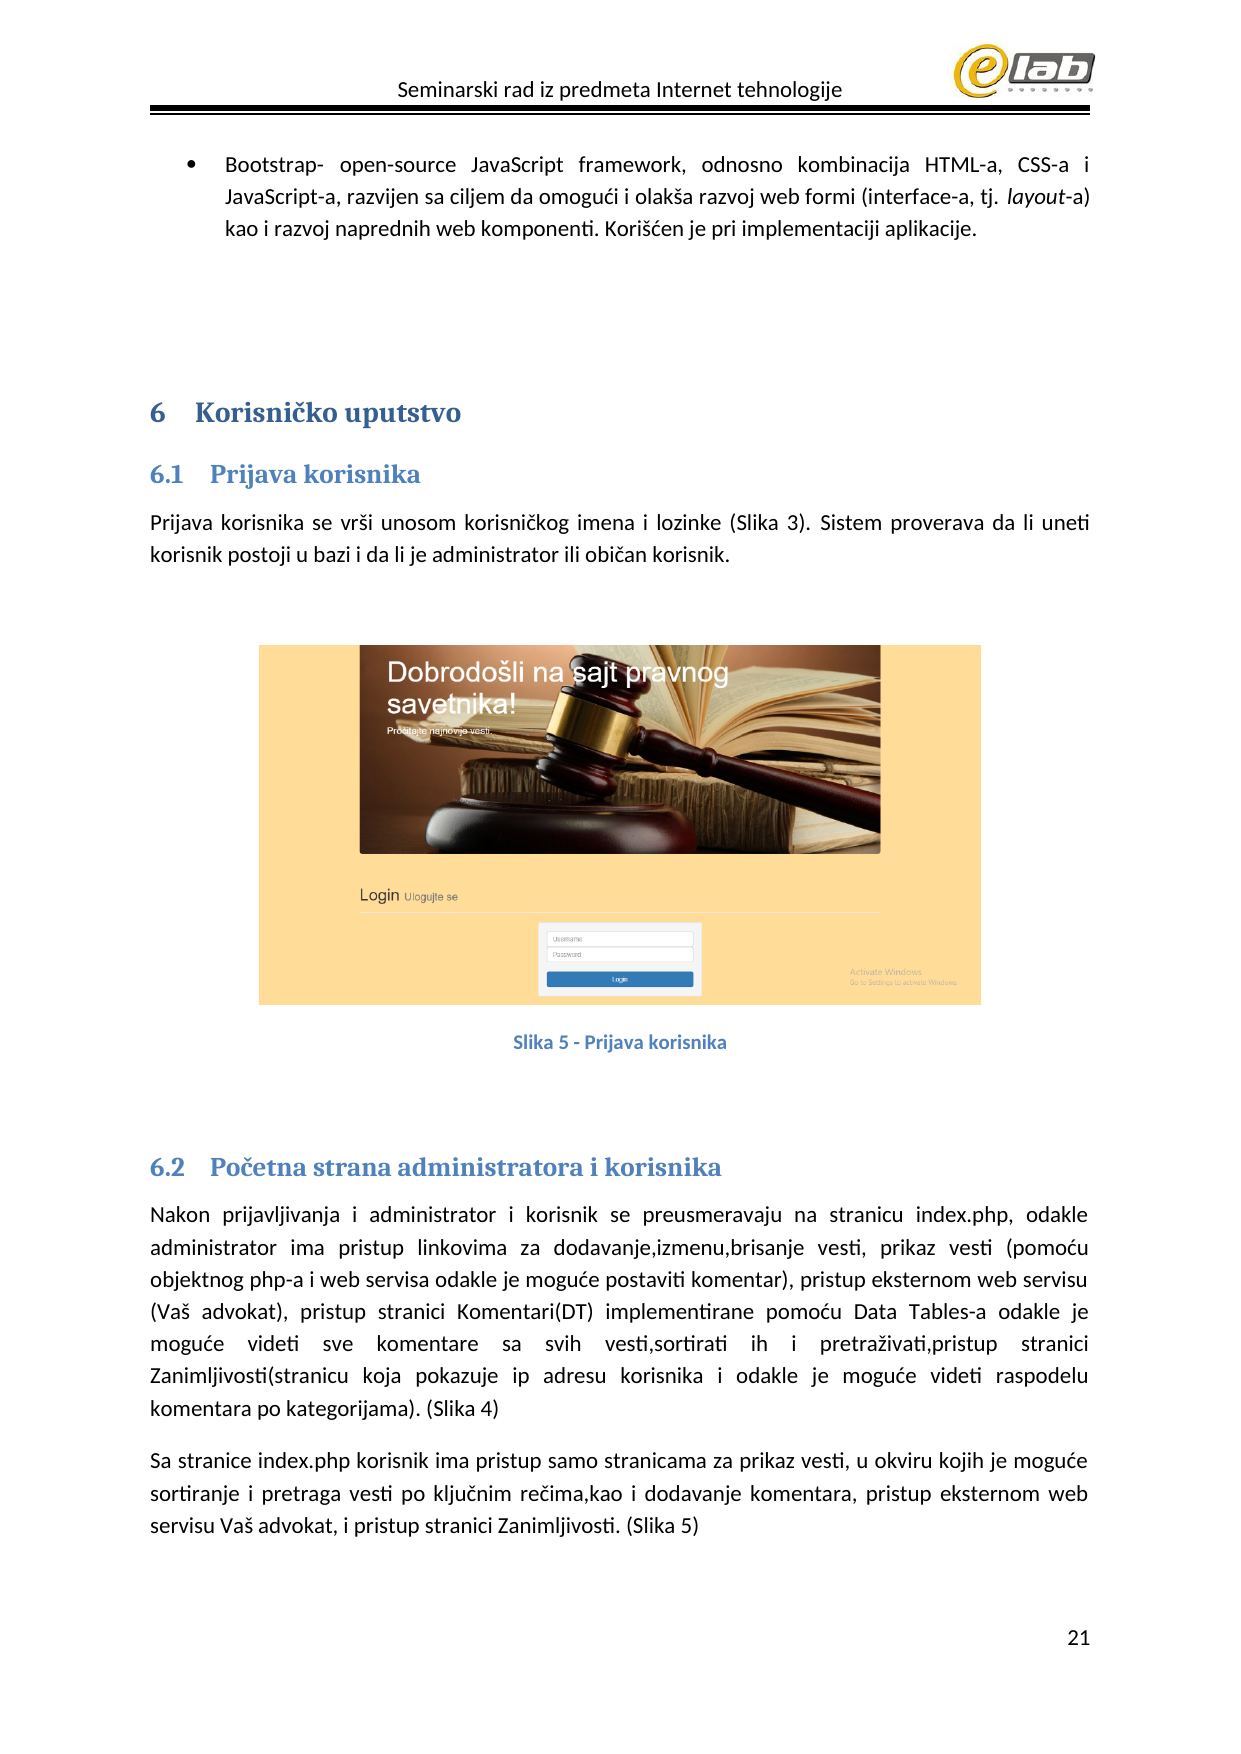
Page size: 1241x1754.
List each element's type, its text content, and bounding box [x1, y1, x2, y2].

text Slika 5 - Prijava korisnika [150, 1029, 1090, 1055]
text Sa stranice index.php korisnik ima pristup samo stranicama za prikaz vesti, u okviru kojih je moguće sortiranje i pretraga vesti po ključnim rečima,kao i dodavanje komentara, pristup eksternom web servisu Vaš advokat, i pristup stranici Zanimljivosti. (Slika 5) [150, 1447, 1090, 1539]
picture [258, 645, 982, 1005]
text Nakon prijavljivanja i administrator i korisnik se preusmeravaju na stranicu index.php, odakle administrator ima pristup linkovima za dodavanje,izmenu,brisanje vesti, prikaz vesti (pomoću objektnog php-a i web servisa odakle je moguće postaviti komentar), pristup eksternom web servisu (Vaš advokat), pristup stranici Komentari(DT) implementirane pomoću Data Tables-a odakle je moguće videti sve komentare sa svih vesti,sortirati ih i pretraživati,pristup stranici Zanimljivosti(stranicu koja pokazuje ip adresu korisnika i odakle je moguće videti raspodelu komentara po kategorijama). (Slika 4) [150, 1201, 1090, 1422]
text Prijava korisnika se vrši unosom korisničkog imena i lozinke (Slika 3). Sistem proverava da li uneti korisnik postoji u bazi i da li je administrator ili običan korisnik. [150, 508, 1090, 568]
picture [951, 44, 1096, 98]
subtitle Početna strana administratora i korisnika [150, 1152, 1090, 1183]
list Bootstrap- open-source JavaScript framework, odnosno kombinacija HTML-a, CSS-a i JavaScript-a, razvijen sa ciljem da omogući i olakša razvoj web formi (interface-a, tj. layout-a) kao i razvoj naprednih web komponenti. Korišćen je pri implementaciji aplikacije. [187, 150, 1090, 242]
subtitle Prijava korisnika [150, 459, 1090, 491]
subtitle Korisničko uputstvo [150, 396, 1090, 429]
